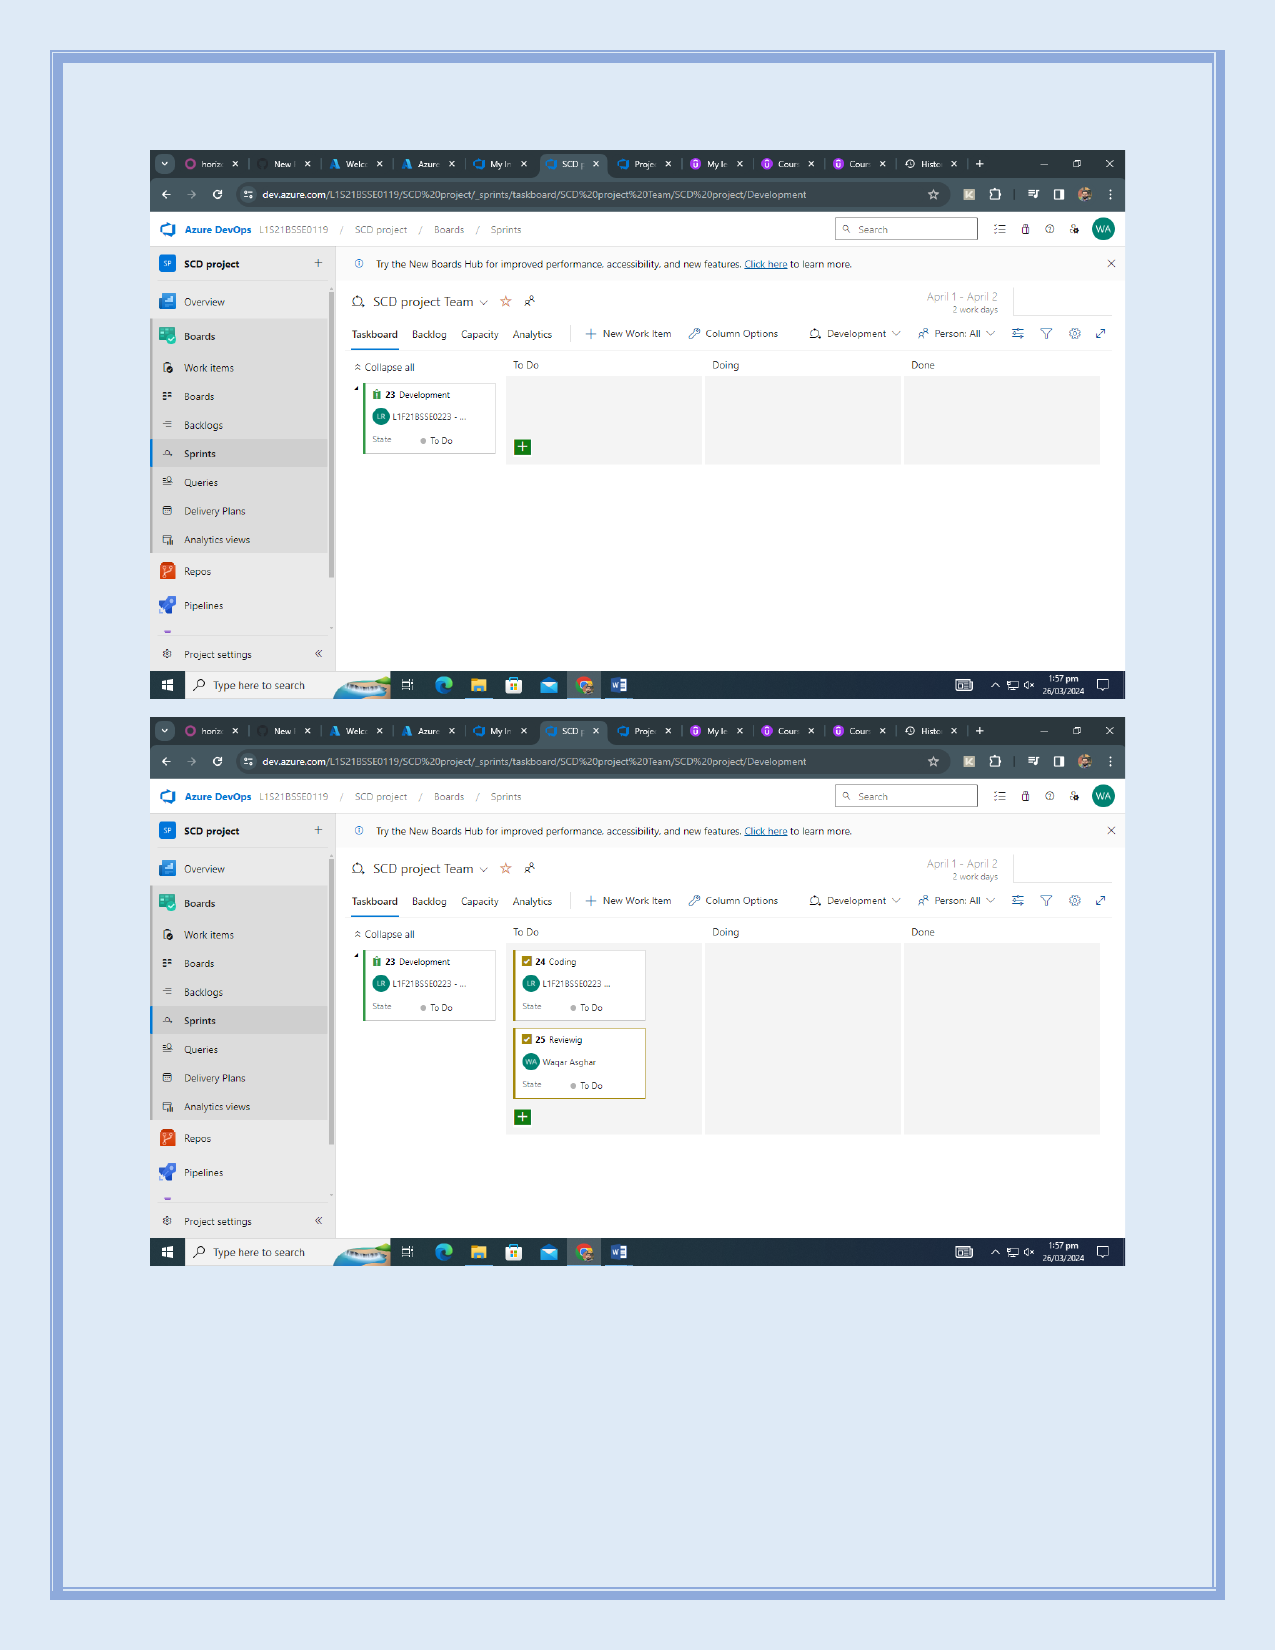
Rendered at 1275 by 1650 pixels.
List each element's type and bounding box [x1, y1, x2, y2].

picture [150, 717, 1125, 1266]
picture [150, 150, 1125, 699]
